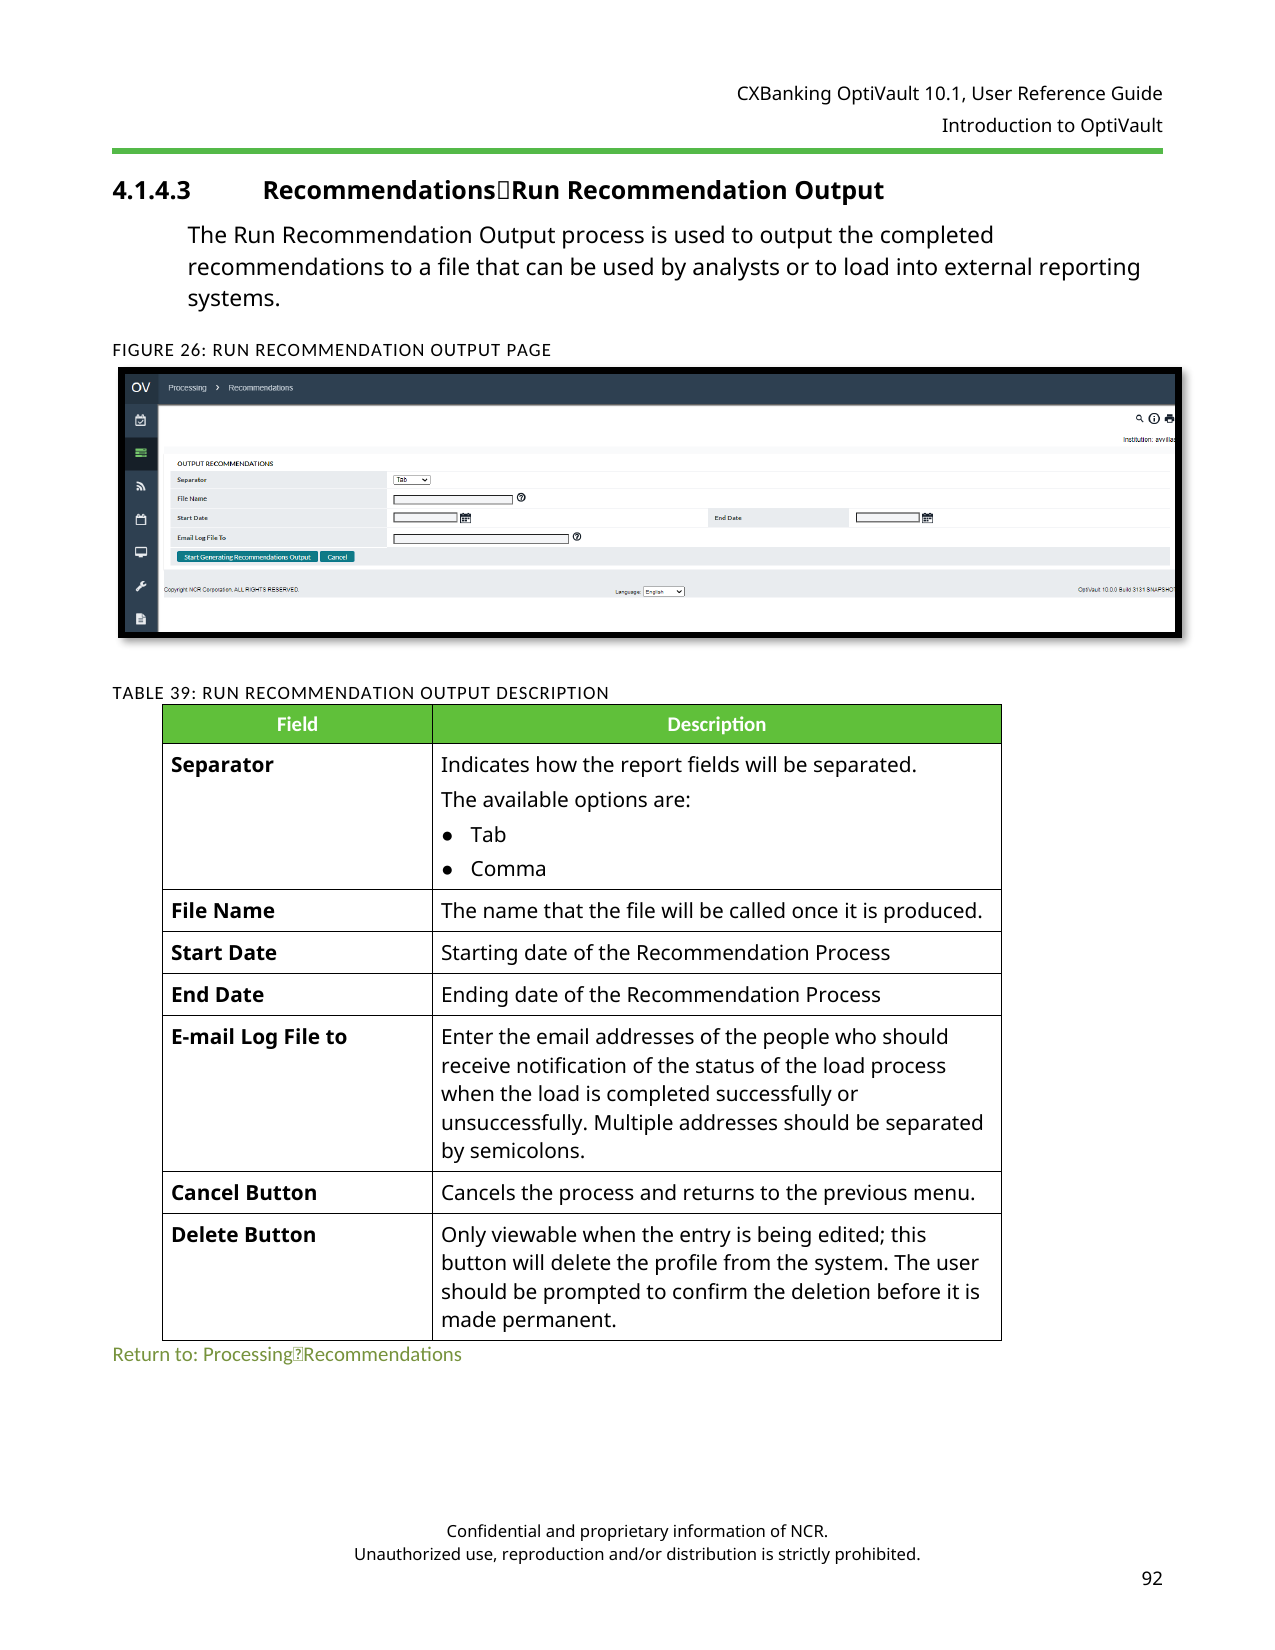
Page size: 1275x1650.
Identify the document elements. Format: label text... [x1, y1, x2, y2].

table_header Field [163, 705, 432, 743]
subtitle RecommendationsRun Recommendation Output [112, 173, 1163, 207]
table_cell Cancels the process and returns to the previous menu. [433, 1172, 1001, 1213]
table_cell Start Date [163, 932, 432, 973]
table_cell The name that the file will be called once it is produced. [433, 890, 1001, 931]
table_cell Starting date of the Recommendation Process [433, 932, 1001, 973]
picture [125, 374, 1175, 632]
text Return to: ProcessingRecommendations [112, 1341, 1163, 1367]
table_cell Only viewable when the entry is being edited; this button will delete the profile from the system. The user should be prompted to confirm the deletion before it is made permanent. [433, 1214, 1001, 1340]
table_cell Separator [163, 744, 432, 889]
table_cell Enter the email addresses of the people who should receive notification of the status of the load process when the load is completed successfully or unsuccessfully. Multiple addresses should be separated by semicolons. [433, 1016, 1001, 1171]
table_cell Cancel Button [163, 1172, 432, 1213]
text The Run Recommendation Output process is used to output the completed recommendations to a file that can be used by analysts or to load into external reporting systems. [187, 219, 1163, 313]
table_cell Indicates how the report fields will be separated. The available options are: Tab Comma [433, 744, 1001, 889]
table_cell E-mail Log File to [163, 1016, 432, 1171]
table_cell Ending date of the Recommendation Process [433, 974, 1001, 1015]
table_header Description [433, 705, 1001, 743]
table_cell Delete Button [163, 1214, 432, 1340]
table_cell End Date [163, 974, 432, 1015]
table_cell File Name [163, 890, 432, 931]
